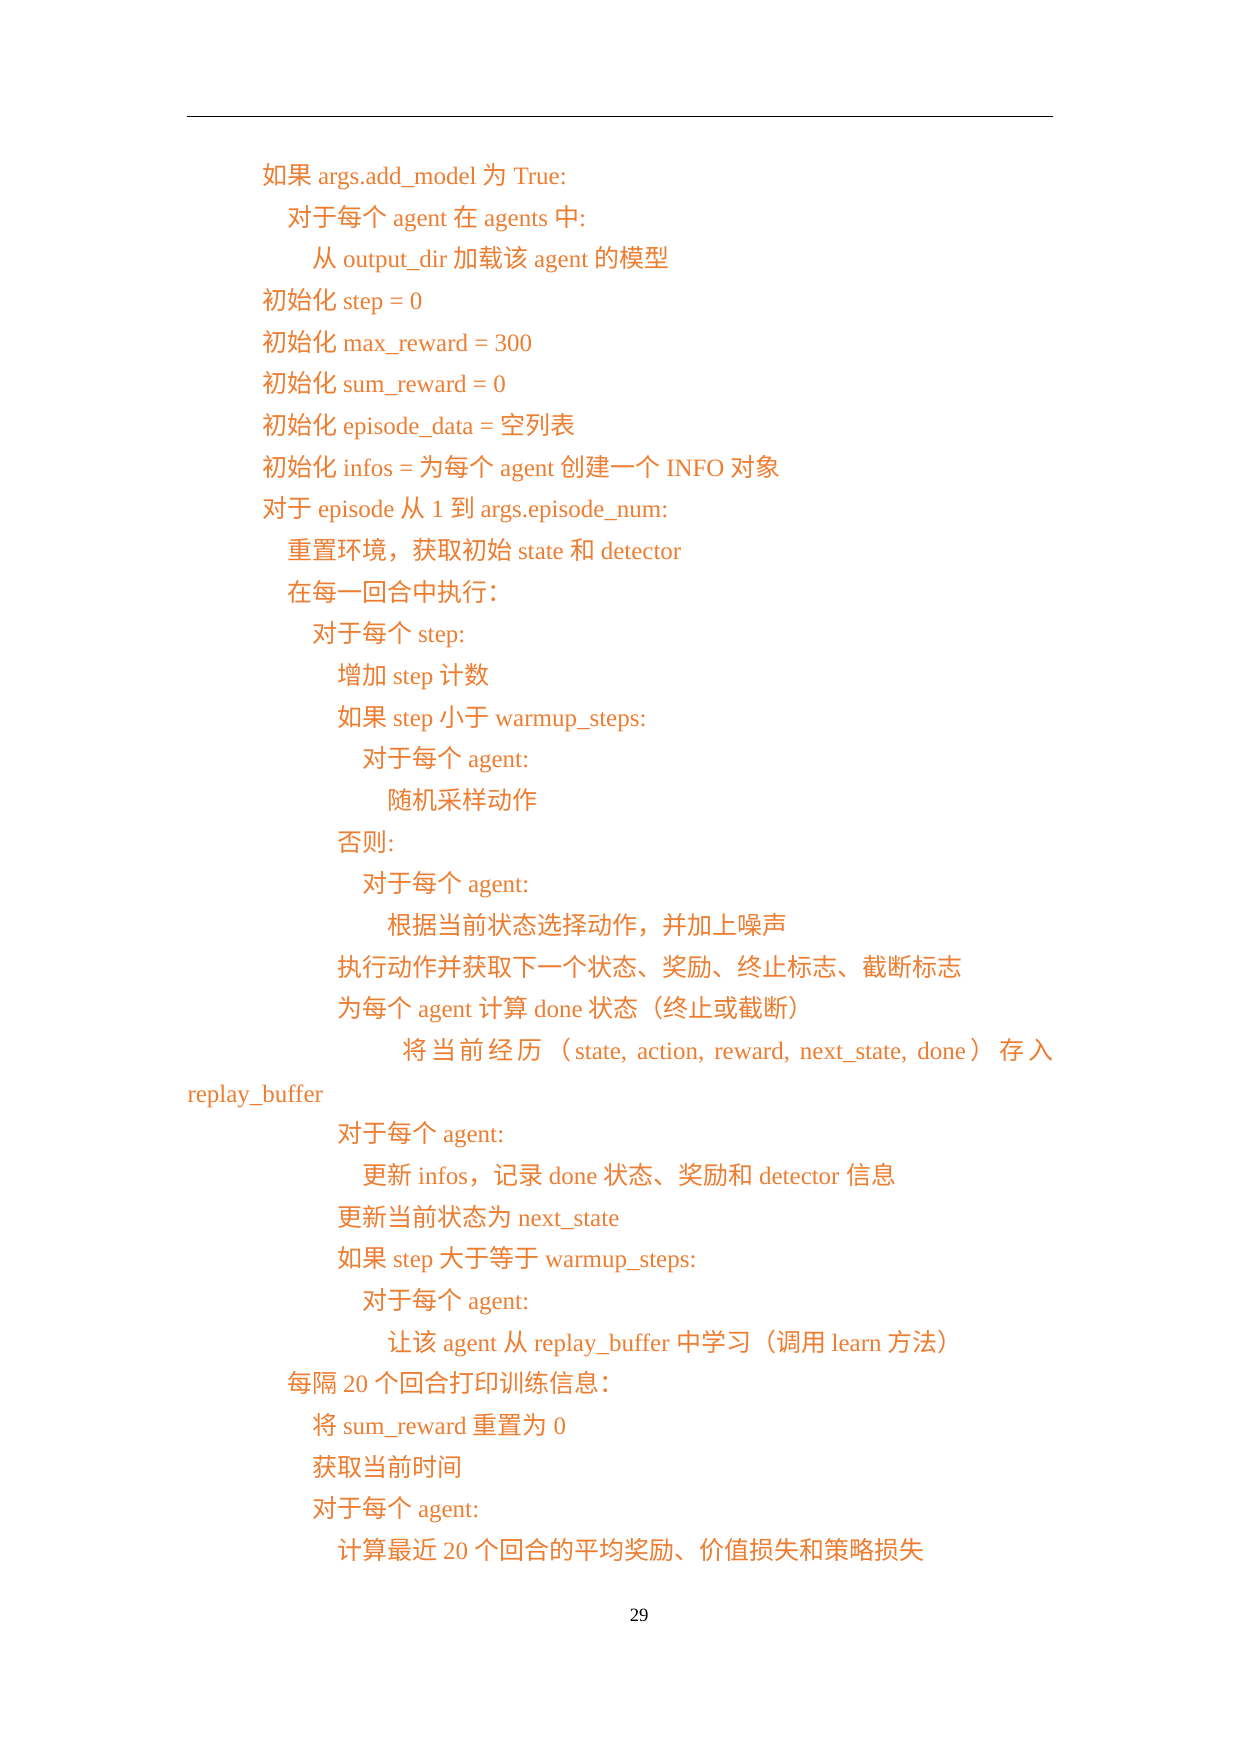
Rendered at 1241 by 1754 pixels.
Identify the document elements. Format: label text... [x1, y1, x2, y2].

text 每隔 20 个回合打印训练信息： [187, 1358, 1053, 1400]
text 增加 step 计数 [187, 650, 1053, 692]
text 更新 infos，记录 done 状态、奖励和 detector 信息 [187, 1150, 1053, 1192]
text 让该 agent 从 replay_buffer 中学习（调用 learn 方法） [187, 1317, 1053, 1358]
text 初始化 max_reward = 300 [187, 317, 1053, 358]
text 根据当前状态选择动作，并加上噪声 [187, 900, 1053, 942]
text 更新当前状态为 next_state [187, 1192, 1053, 1233]
text 重置环境，获取初始 state 和 detector [187, 525, 1053, 567]
text 如果 step 小于 warmup_steps: [187, 692, 1053, 733]
text 在每一回合中执行： [187, 567, 1053, 608]
text 对于每个 agent: [187, 858, 1053, 900]
text 对于每个 agent: [187, 733, 1053, 775]
text 计算最近 20 个回合的平均奖励、价值损失和策略损失 [187, 1525, 1053, 1567]
text 将 sum_reward 重置为 0 [187, 1400, 1053, 1442]
text 执行动作并获取下一个状态、奖励、终止标志、截断标志 [187, 942, 1053, 983]
text 对于每个 agent 在 agents 中: [187, 192, 1053, 233]
text 如果 args.add_model 为 True: [187, 150, 1053, 192]
text 如果 step 大于等于 warmup_steps: [187, 1233, 1053, 1275]
text 初始化 episode_data = 空列表 [187, 400, 1053, 442]
text 为每个 agent 计算 done 状态（终止或截断） [187, 983, 1053, 1025]
text 随机采样动作 [187, 775, 1053, 817]
text 对于每个 step: [187, 608, 1053, 650]
text 对于每个 agent: [187, 1483, 1053, 1525]
text 对于每个 agent: [187, 1108, 1053, 1150]
text 获取当前时间 [187, 1442, 1053, 1483]
text 将当前经历（state, action, reward, next_state, done）存入 replay_buffer [187, 1025, 1053, 1108]
text 对于每个 agent: [187, 1275, 1053, 1317]
text 初始化 infos = 为每个 agent 创建一个 INFO 对象 [187, 442, 1053, 483]
text 从 output_dir 加载该 agent 的模型 [187, 233, 1053, 275]
text 初始化 sum_reward = 0 [187, 358, 1053, 400]
text 初始化 step = 0 [187, 275, 1053, 317]
text 对于 episode 从 1 到 args.episode_num: [187, 483, 1053, 525]
text 否则: [187, 817, 1053, 858]
